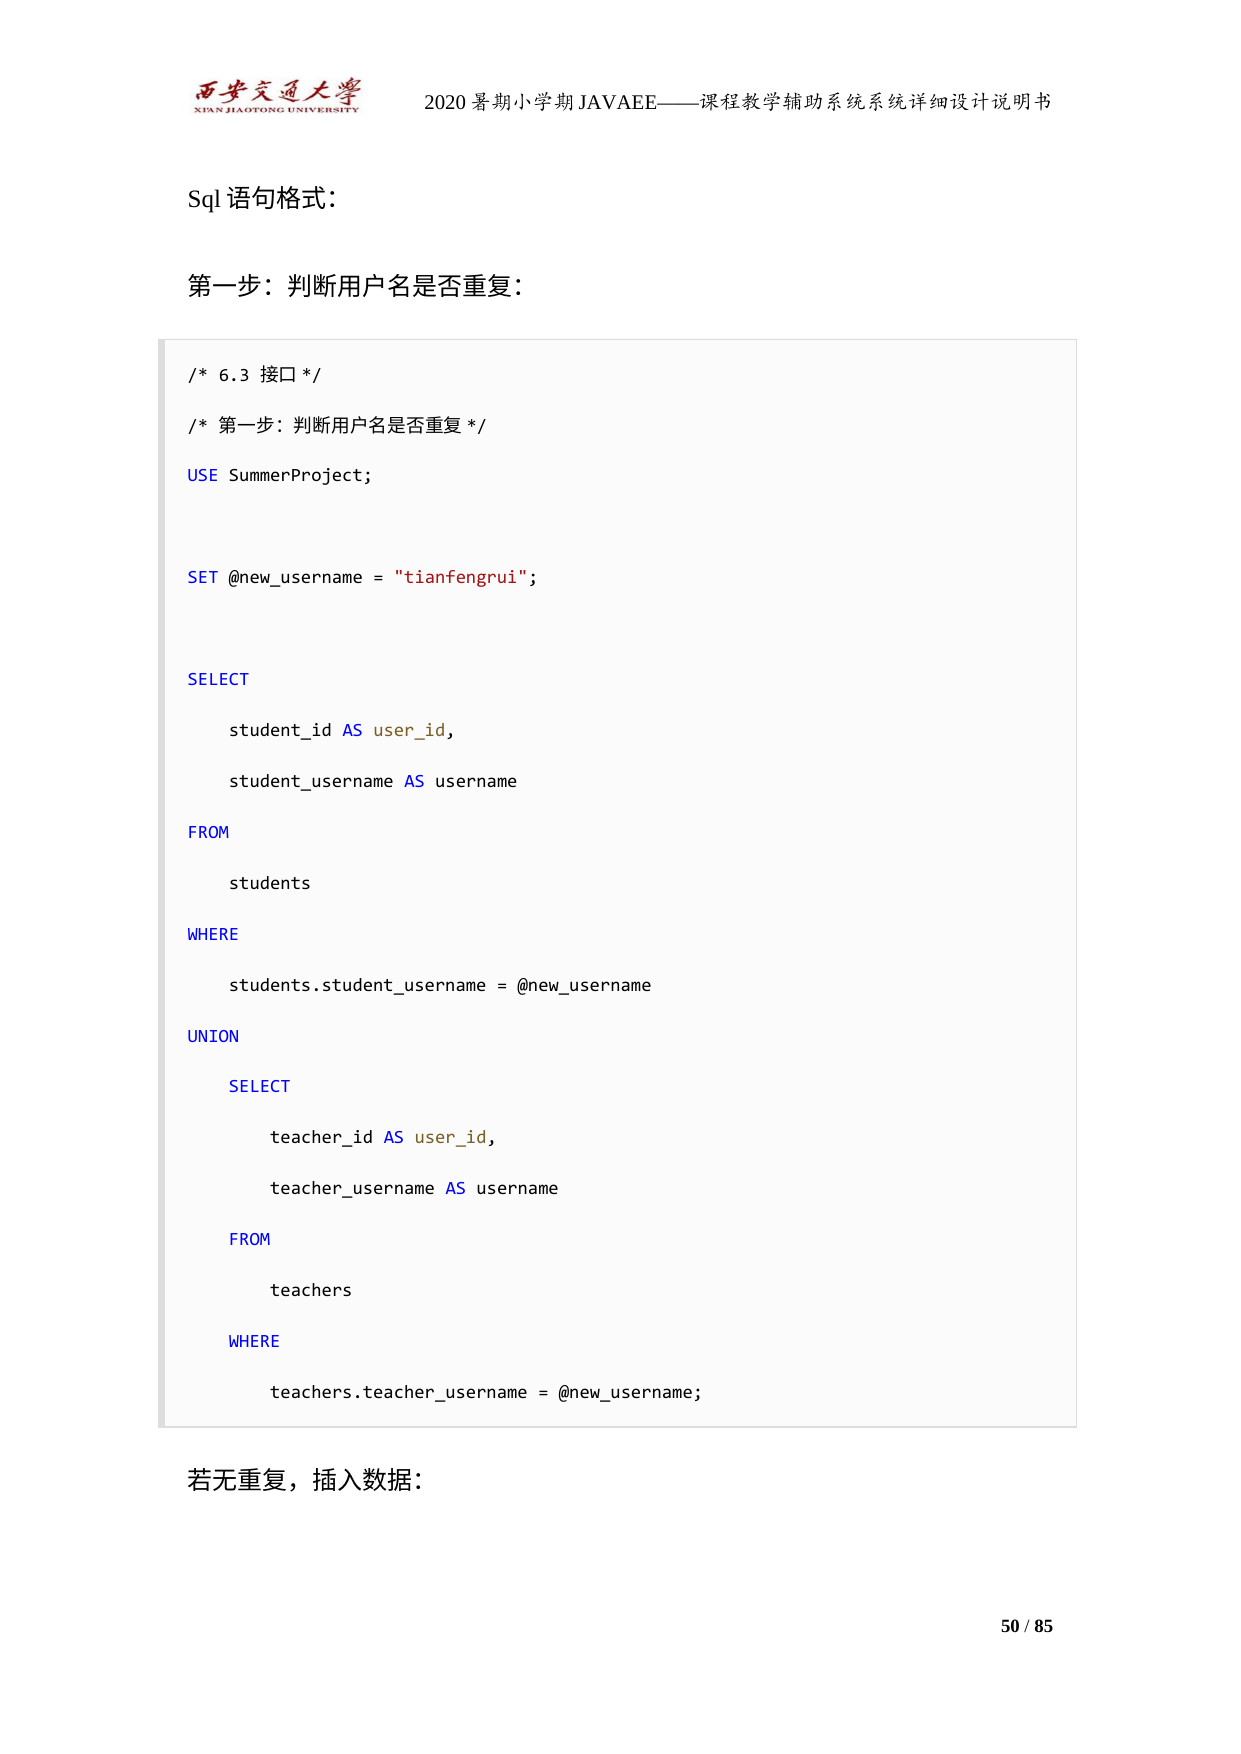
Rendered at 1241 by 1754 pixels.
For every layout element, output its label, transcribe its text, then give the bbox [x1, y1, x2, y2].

picture [189, 77, 364, 114]
text teachers.teacher_username = @new_username; [165, 1357, 1076, 1426]
text SELECT [165, 644, 1076, 695]
text WHERE [165, 1306, 1076, 1357]
text SELECT [165, 1052, 1076, 1102]
text /* 第一步：判断用户名是否重复 */ [165, 389, 1076, 440]
text student_username AS username [165, 746, 1076, 797]
text UNION [165, 1001, 1076, 1052]
text Sql语句格式： [187, 163, 1053, 231]
text teachers [165, 1255, 1076, 1306]
text FROM [165, 797, 1076, 848]
text teacher_username AS username [165, 1153, 1076, 1204]
text students [165, 848, 1076, 899]
text WHERE [165, 899, 1076, 950]
text 第一步：判断用户名是否重复： [187, 251, 1053, 319]
text student_id AS user_id, [165, 695, 1076, 746]
text teacher_id AS user_id, [165, 1102, 1076, 1153]
text SET @new_username = "tianfengrui"; [165, 542, 1076, 593]
text FROM [165, 1204, 1076, 1255]
text students.student_username = @new_username [165, 950, 1076, 1001]
text /* 6.3 接口 */ [165, 340, 1076, 389]
text USE SummerProject; [165, 440, 1076, 491]
text 若无重复，插入数据： [187, 1444, 1053, 1512]
